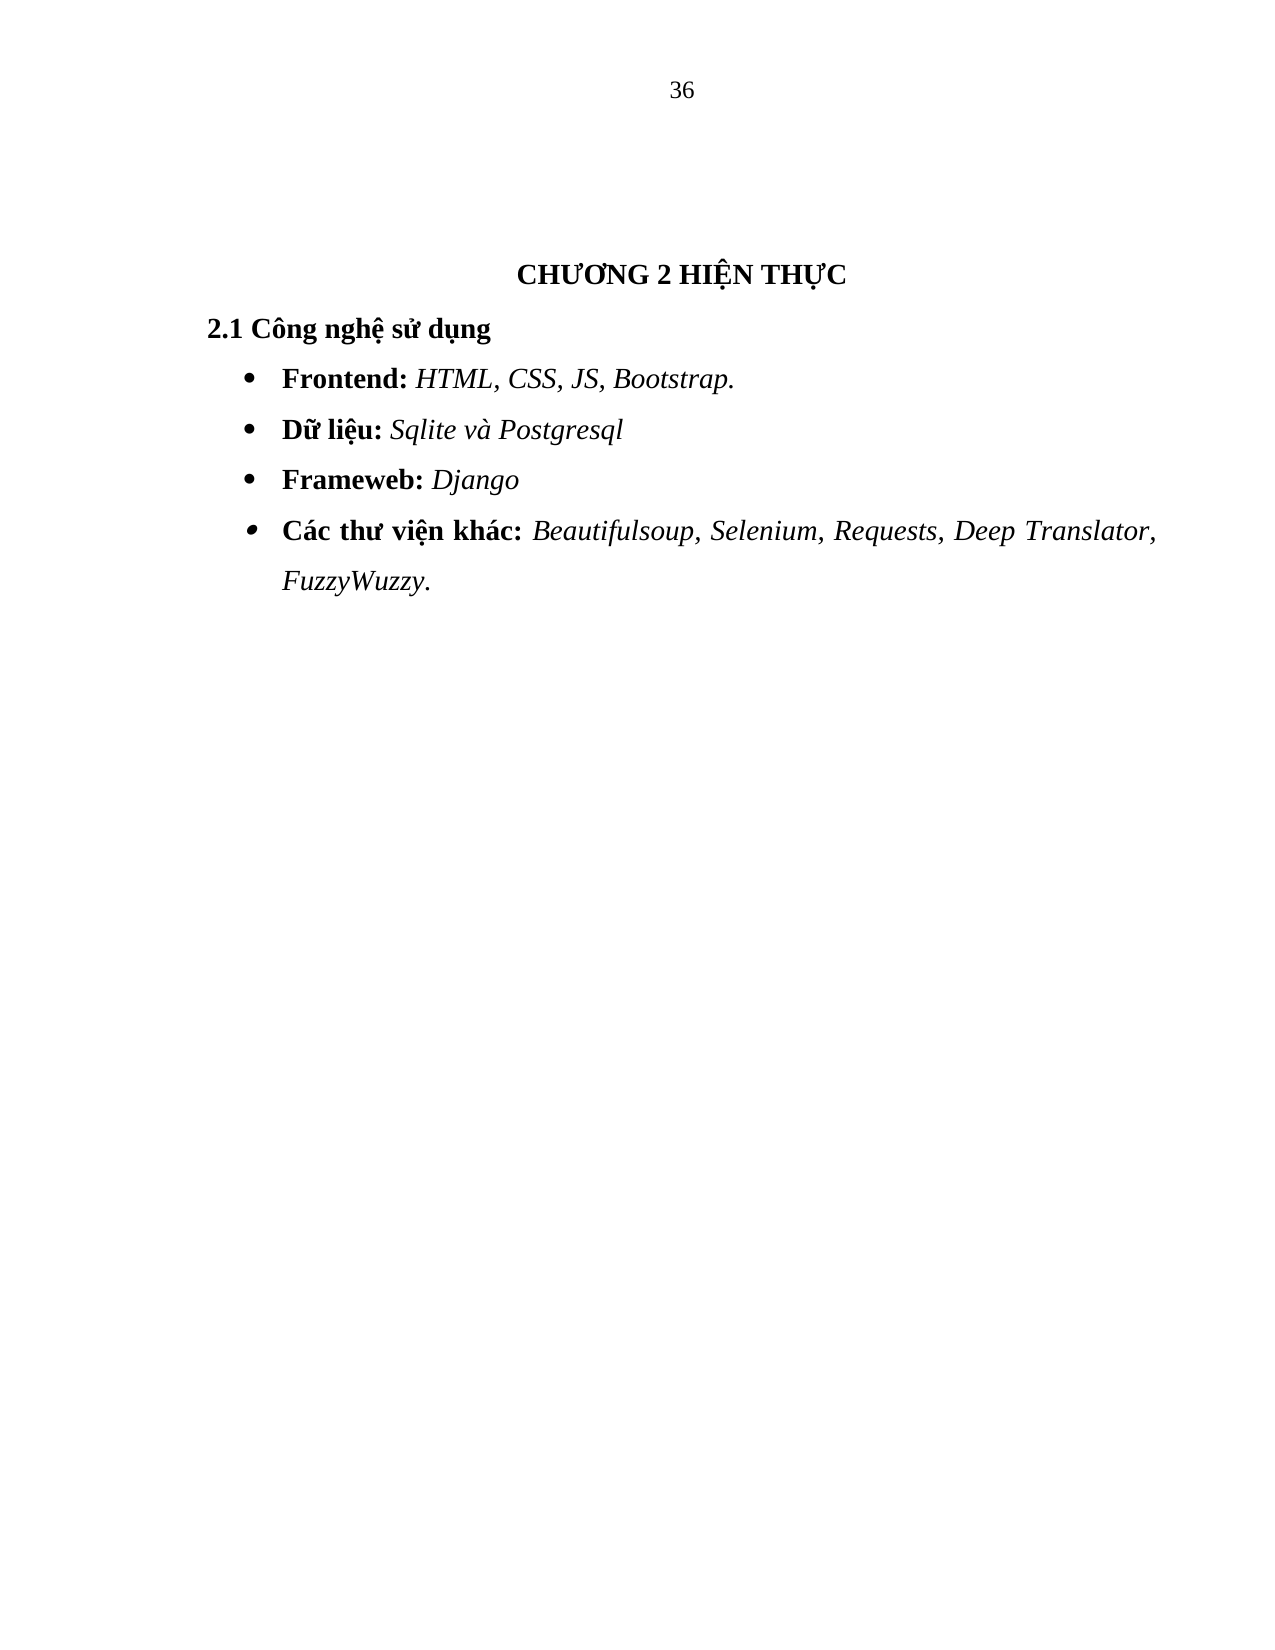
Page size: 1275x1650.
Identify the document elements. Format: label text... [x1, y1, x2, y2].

subtitle CHƯƠNG 2 HIỆN THỰC [207, 257, 1157, 290]
list Các thư viện khác: Beautifulsoup, Selenium, Requests, Deep Translator, FuzzyWuzzy. [244, 513, 1157, 597]
list Dữ liệu: Sqlite và Postgresql [244, 412, 1157, 446]
subtitle 2.1 Công nghệ sử dụng [207, 311, 1157, 345]
list Frameweb: Django [244, 462, 1157, 496]
list Frontend: HTML, CSS, JS, Bootstrap. [244, 361, 1157, 395]
